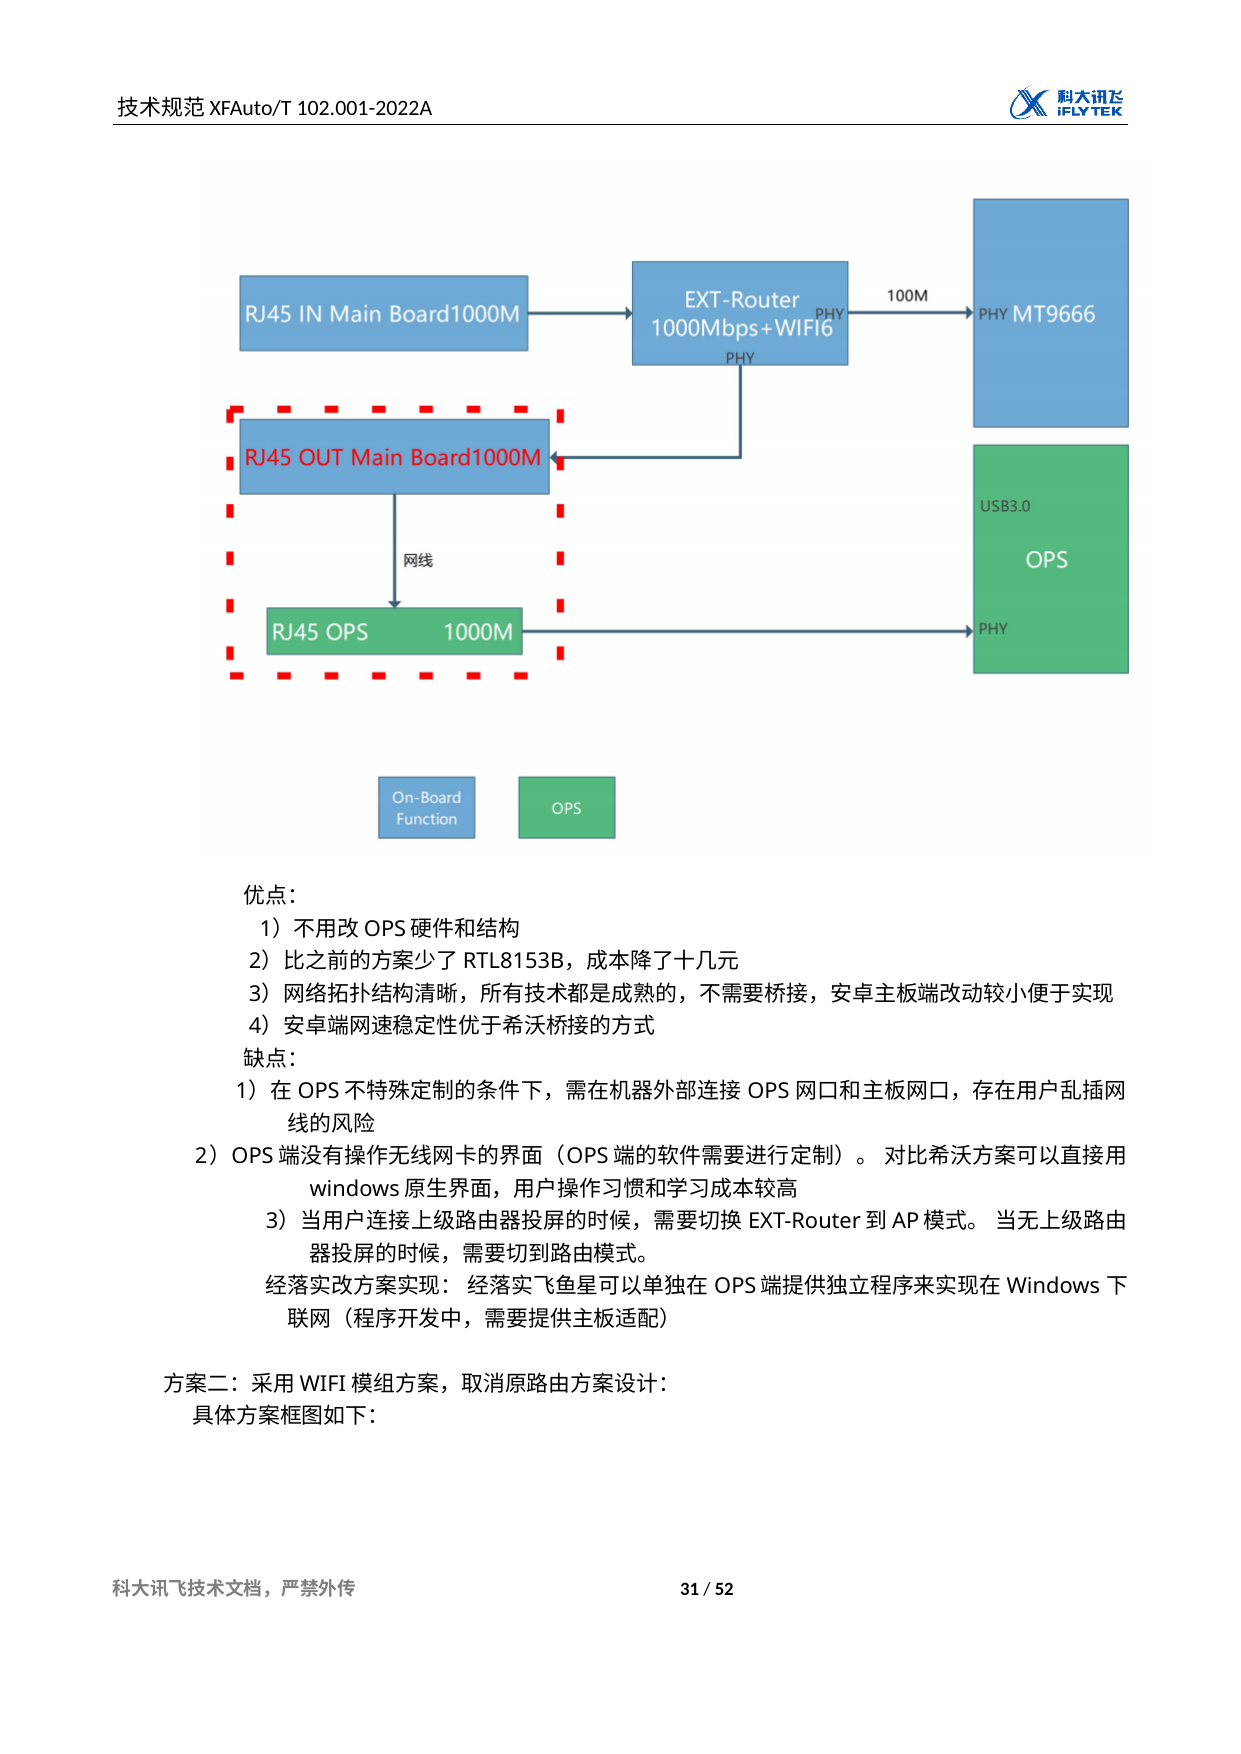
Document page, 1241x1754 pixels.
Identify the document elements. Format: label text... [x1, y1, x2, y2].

text 优点： [112, 878, 1128, 911]
list 经落实改方案实现： 经落实飞鱼星可以单独在OPS端提供独立程序来实现在Windows 下联网（程序开发中，需要提供主板适配） [266, 1268, 1128, 1333]
text 具体方案框图如下： [112, 1398, 1128, 1431]
list 4）安卓端网速稳定性优于希沃桥接的方式 [194, 1008, 1128, 1041]
text 缺点： [112, 1041, 1128, 1073]
list 3）当用户连接上级路由器投屏的时候，需要切换EXT-Router到AP模式。 当无上级路由器投屏的时候，需要切到路由模式。 [266, 1203, 1128, 1268]
list 2）OPS端没有操作无线网卡的界面（OPS端的软件需要进行定制）。 对比希沃方案可以直接用windows原生界面，用户操作习惯和学习成本较高 [112, 1138, 1128, 1203]
list 1）不用改OPS硬件和结构 [194, 911, 1128, 943]
list 2）比之前的方案少了RTL8153B，成本降了十几元 [194, 943, 1128, 976]
list 3）网络拓扑结构清晰，所有技术都是成熟的，不需要桥接，安卓主板端改动较小便于实现 [194, 976, 1128, 1008]
text 1）在OPS不特殊定制的条件下，需在机器外部连接OPS 网口和主板网口，存在用户乱插网线的风险 [200, 1073, 1128, 1138]
text 方案二：采用WIFI 模组方案，取消原路由方案设计： [112, 1366, 1128, 1398]
picture [200, 163, 1153, 852]
picture [1005, 82, 1128, 124]
